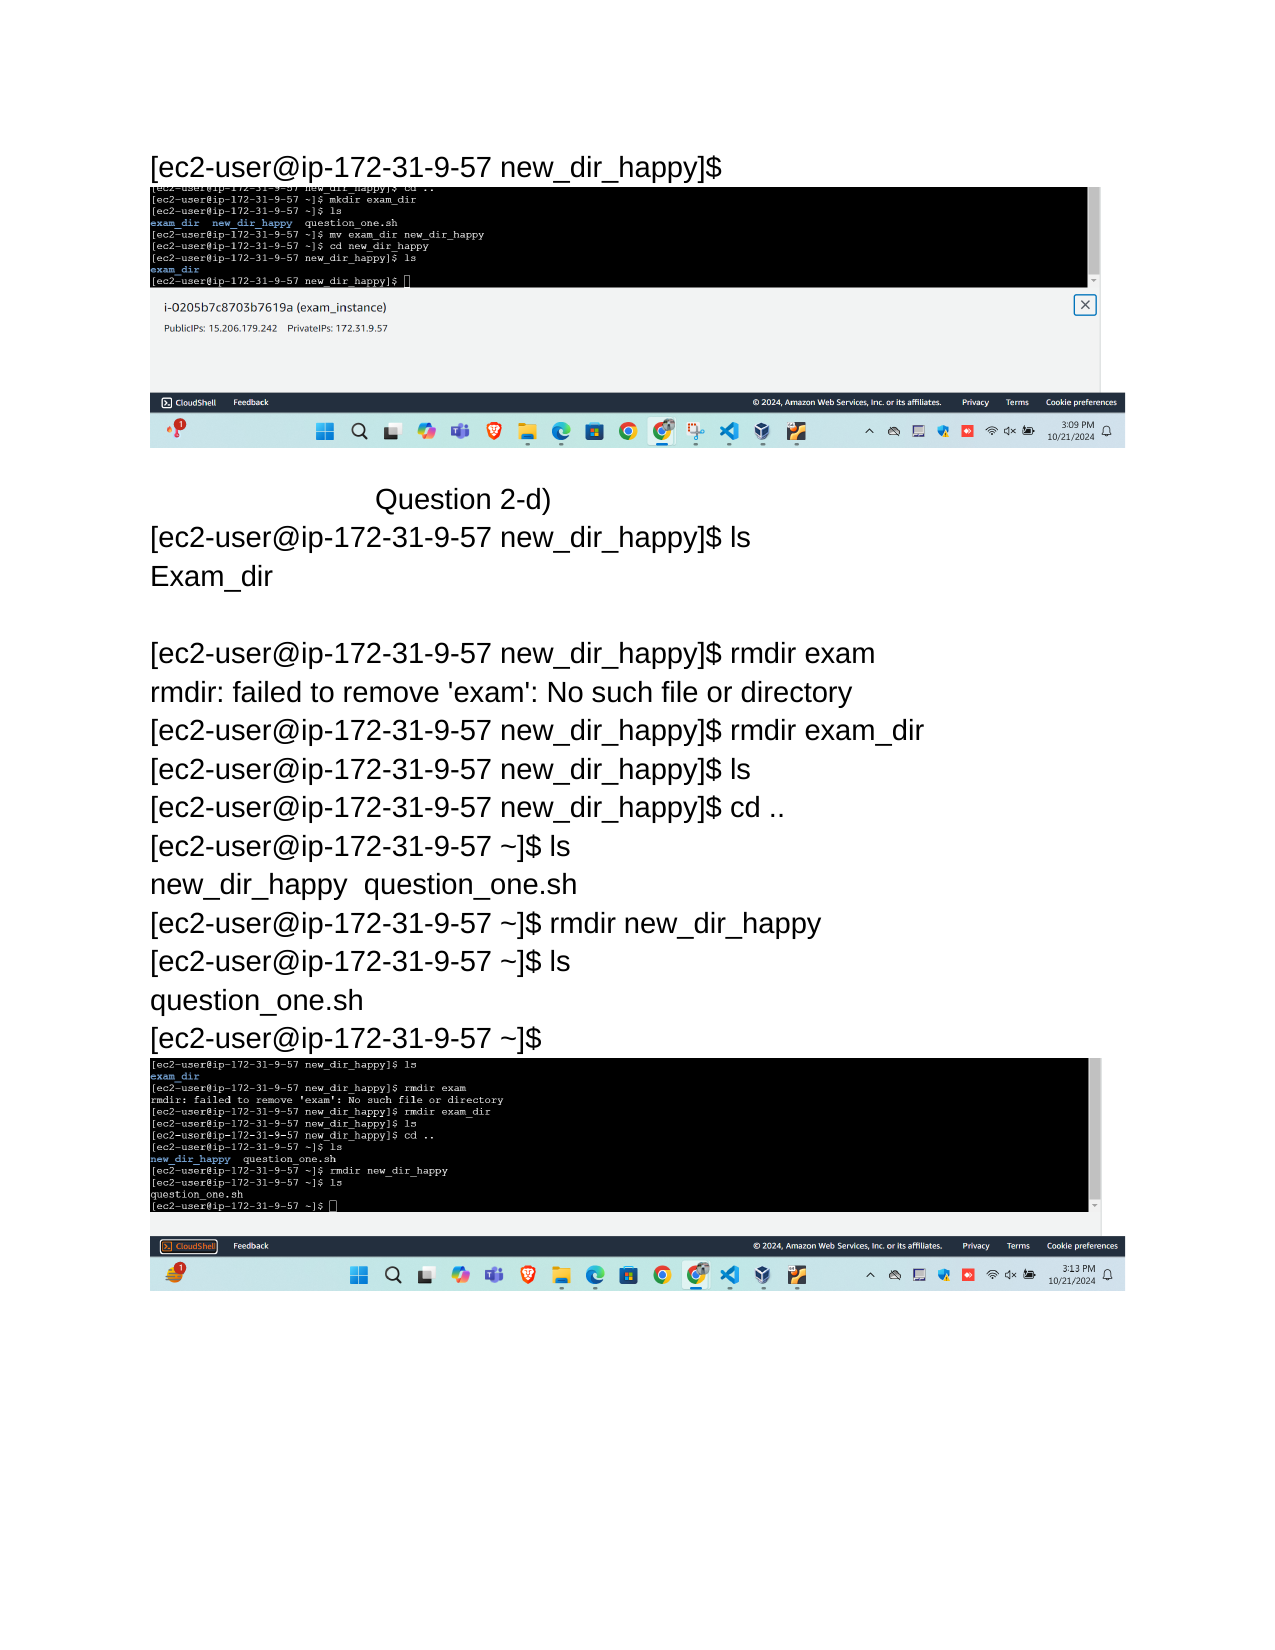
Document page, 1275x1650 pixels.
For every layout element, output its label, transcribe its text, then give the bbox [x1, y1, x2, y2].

picture [150, 187, 1125, 448]
text [ec2-user@ip-172-31-9-57 new_dir_happy]$ rmdir exam [150, 636, 1125, 669]
text [ec2-user@ip-172-31-9-57 new_dir_happy]$ ls [150, 520, 1125, 554]
text [ec2-user@ip-172-31-9-57 ~]$ rmdir new_dir_happy [150, 906, 1125, 939]
text new_dir_happy question_one.sh [150, 867, 1125, 901]
text Exam_dir [150, 559, 1125, 592]
text [ec2-user@ip-172-31-9-57 ~]$ ls [150, 829, 1125, 862]
text [ec2-user@ip-172-31-9-57 ~]$ ls [150, 944, 1125, 978]
text question_one.sh [150, 983, 1125, 1016]
text [ec2-user@ip-172-31-9-57 ~]$ [150, 1021, 1125, 1058]
text [ec2-user@ip-172-31-9-57 new_dir_happy]$ ls [150, 752, 1125, 785]
text [ec2-user@ip-172-31-9-57 new_dir_happy]$ [150, 150, 1125, 187]
text Question 2-d) [150, 482, 1125, 515]
picture [150, 1058, 1125, 1291]
text [ec2-user@ip-172-31-9-57 new_dir_happy]$ cd .. [150, 790, 1125, 824]
text rmdir: failed to remove 'exam': No such file or directory [150, 674, 1125, 708]
text [ec2-user@ip-172-31-9-57 new_dir_happy]$ rmdir exam_dir [150, 713, 1125, 747]
